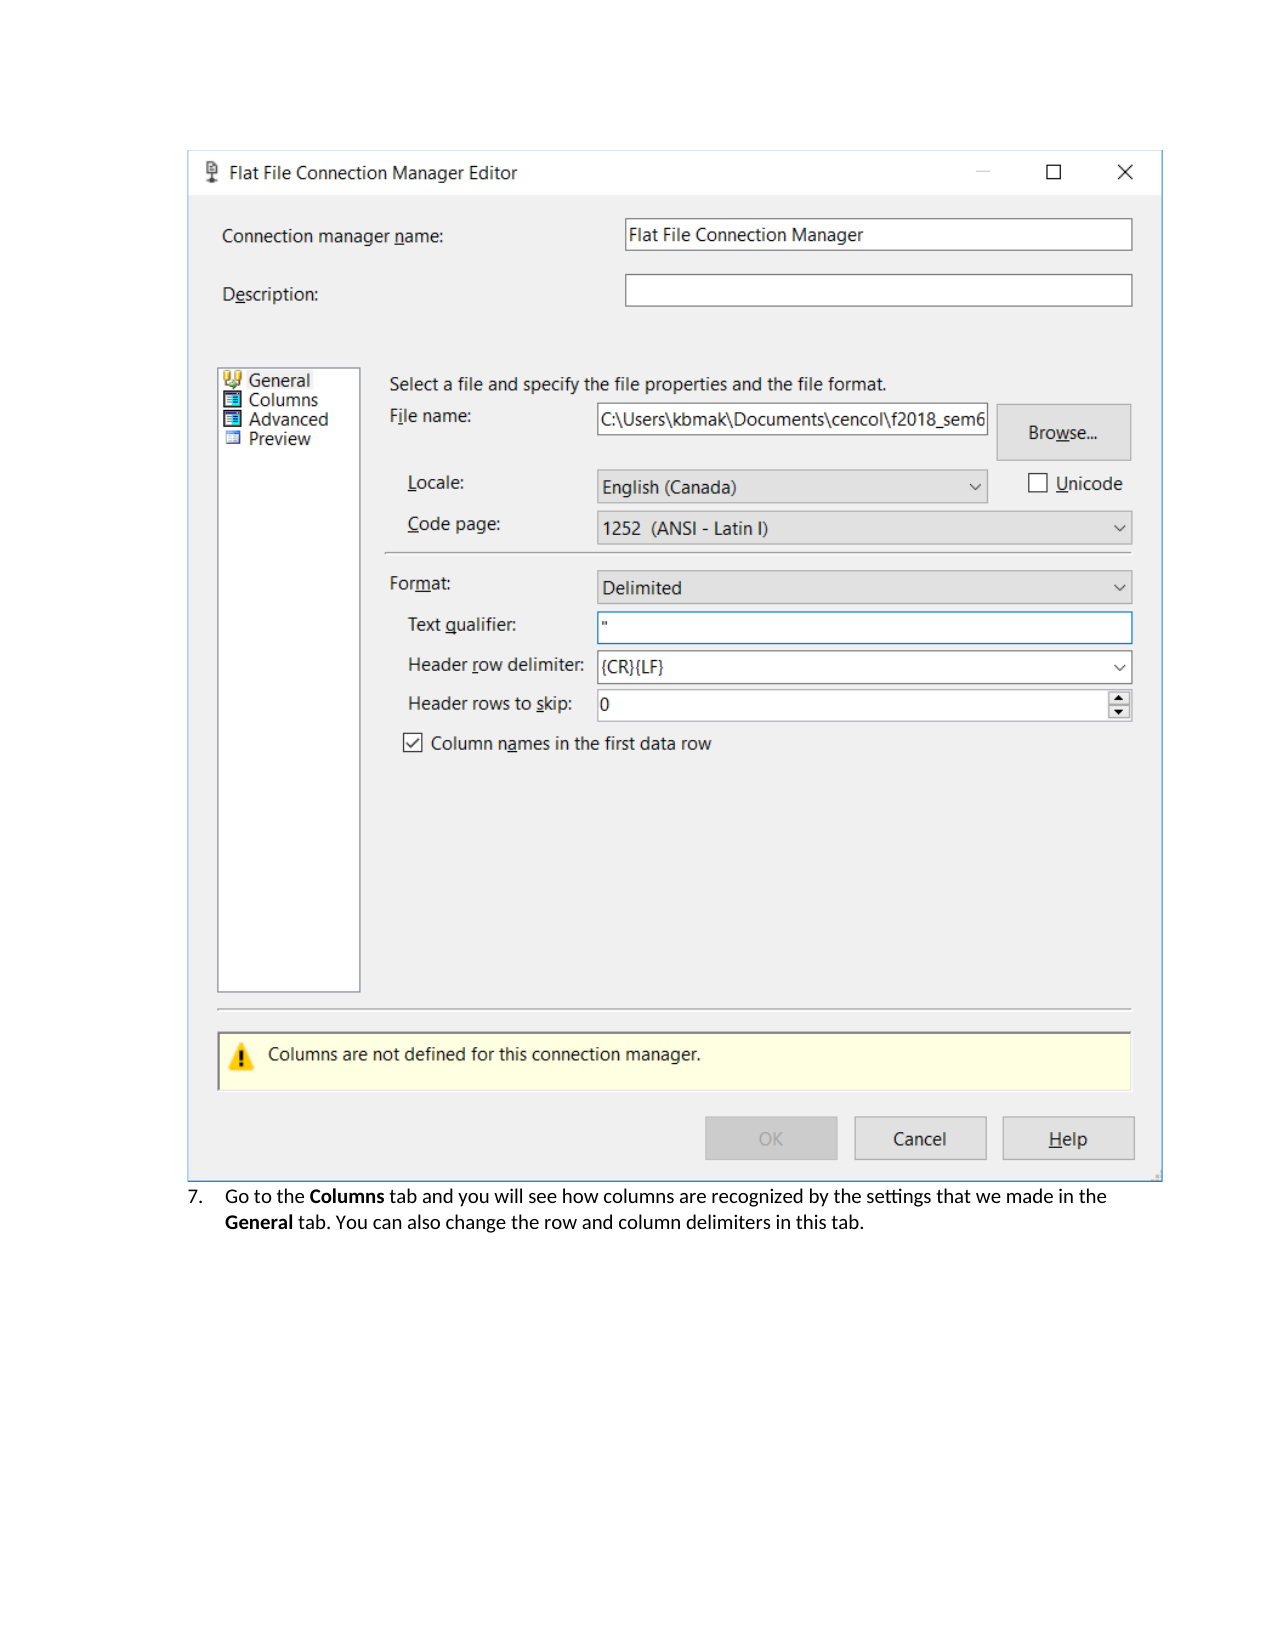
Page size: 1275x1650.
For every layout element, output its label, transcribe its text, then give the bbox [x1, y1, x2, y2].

picture [187, 150, 1163, 1182]
list Go to the Columns tab and you will see how columns are recognized by the settings that we made in the General tab. You can also change the row and column delimiters in this tab. [187, 1183, 1120, 1234]
